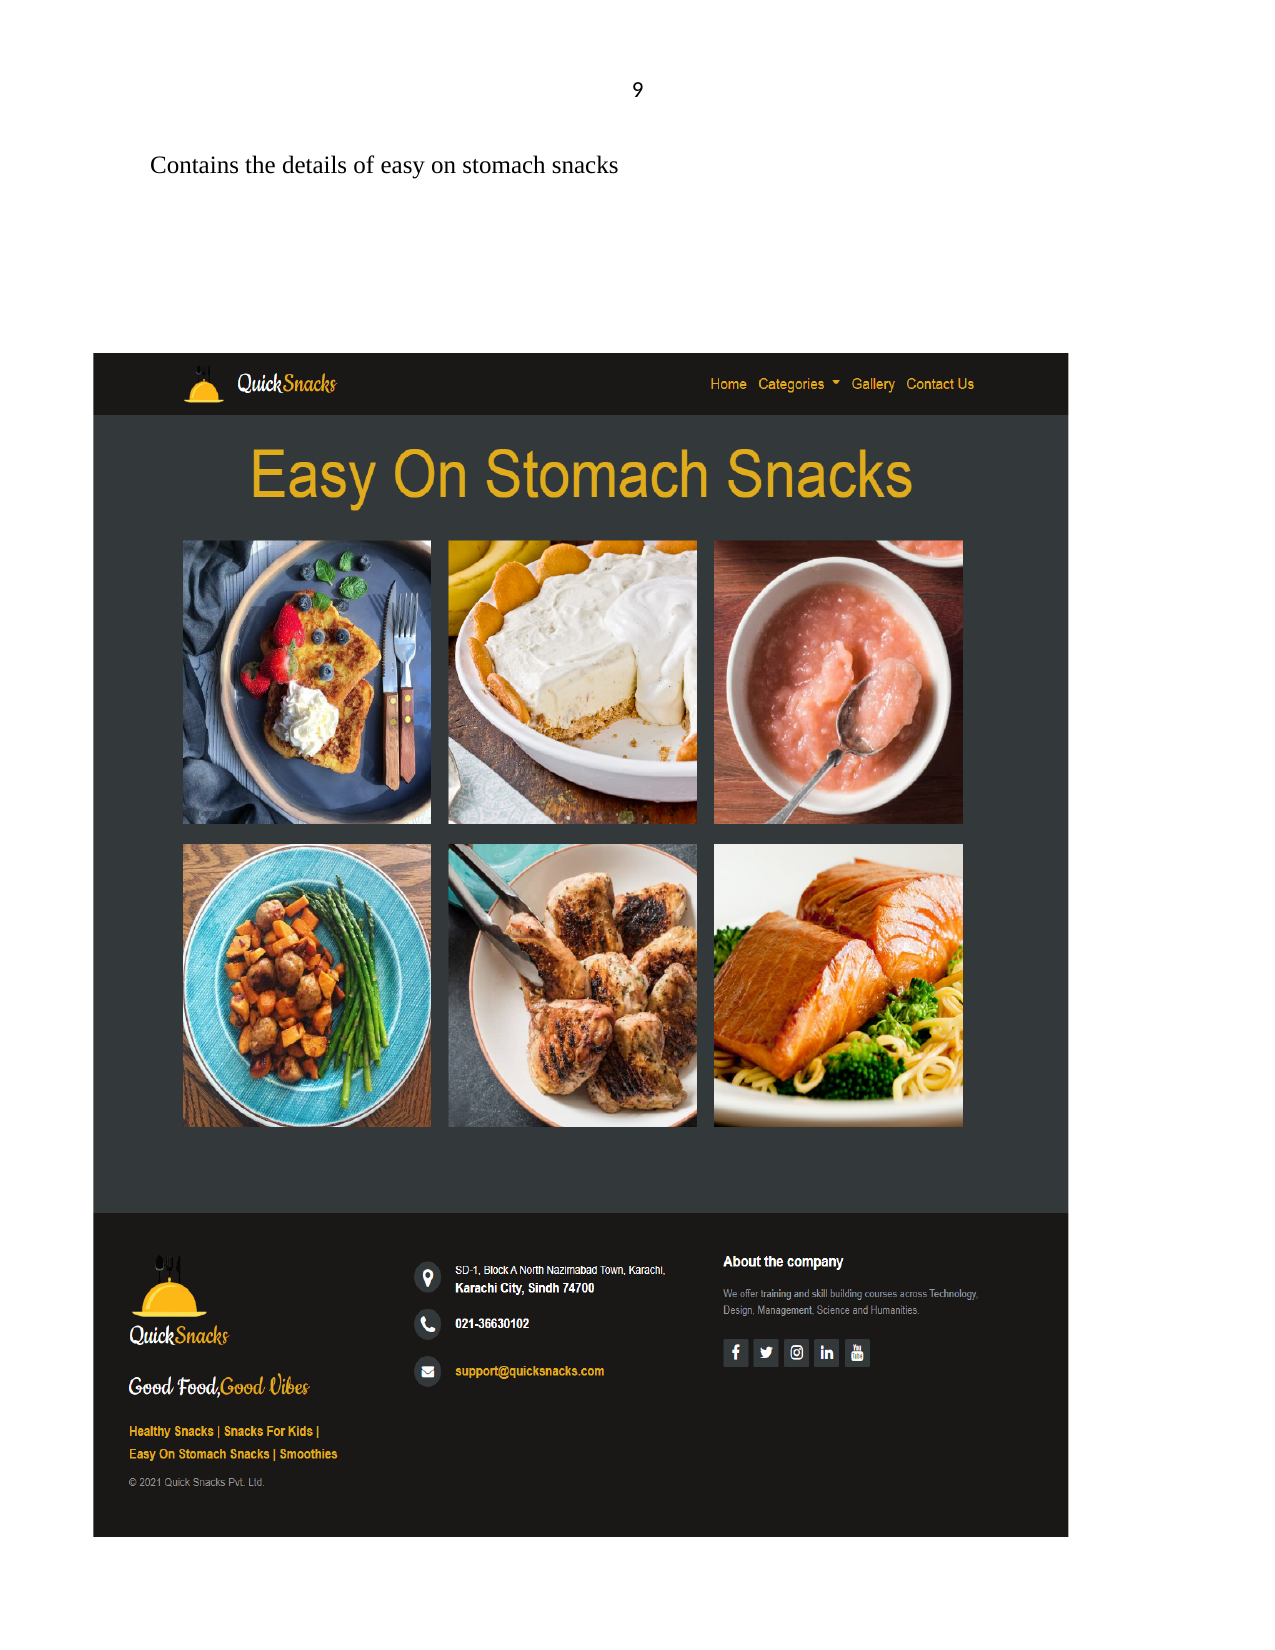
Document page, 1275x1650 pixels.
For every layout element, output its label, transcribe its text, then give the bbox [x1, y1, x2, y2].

picture [93, 353, 1069, 1537]
text Contains the details of easy on stomach snacks [150, 150, 1125, 179]
